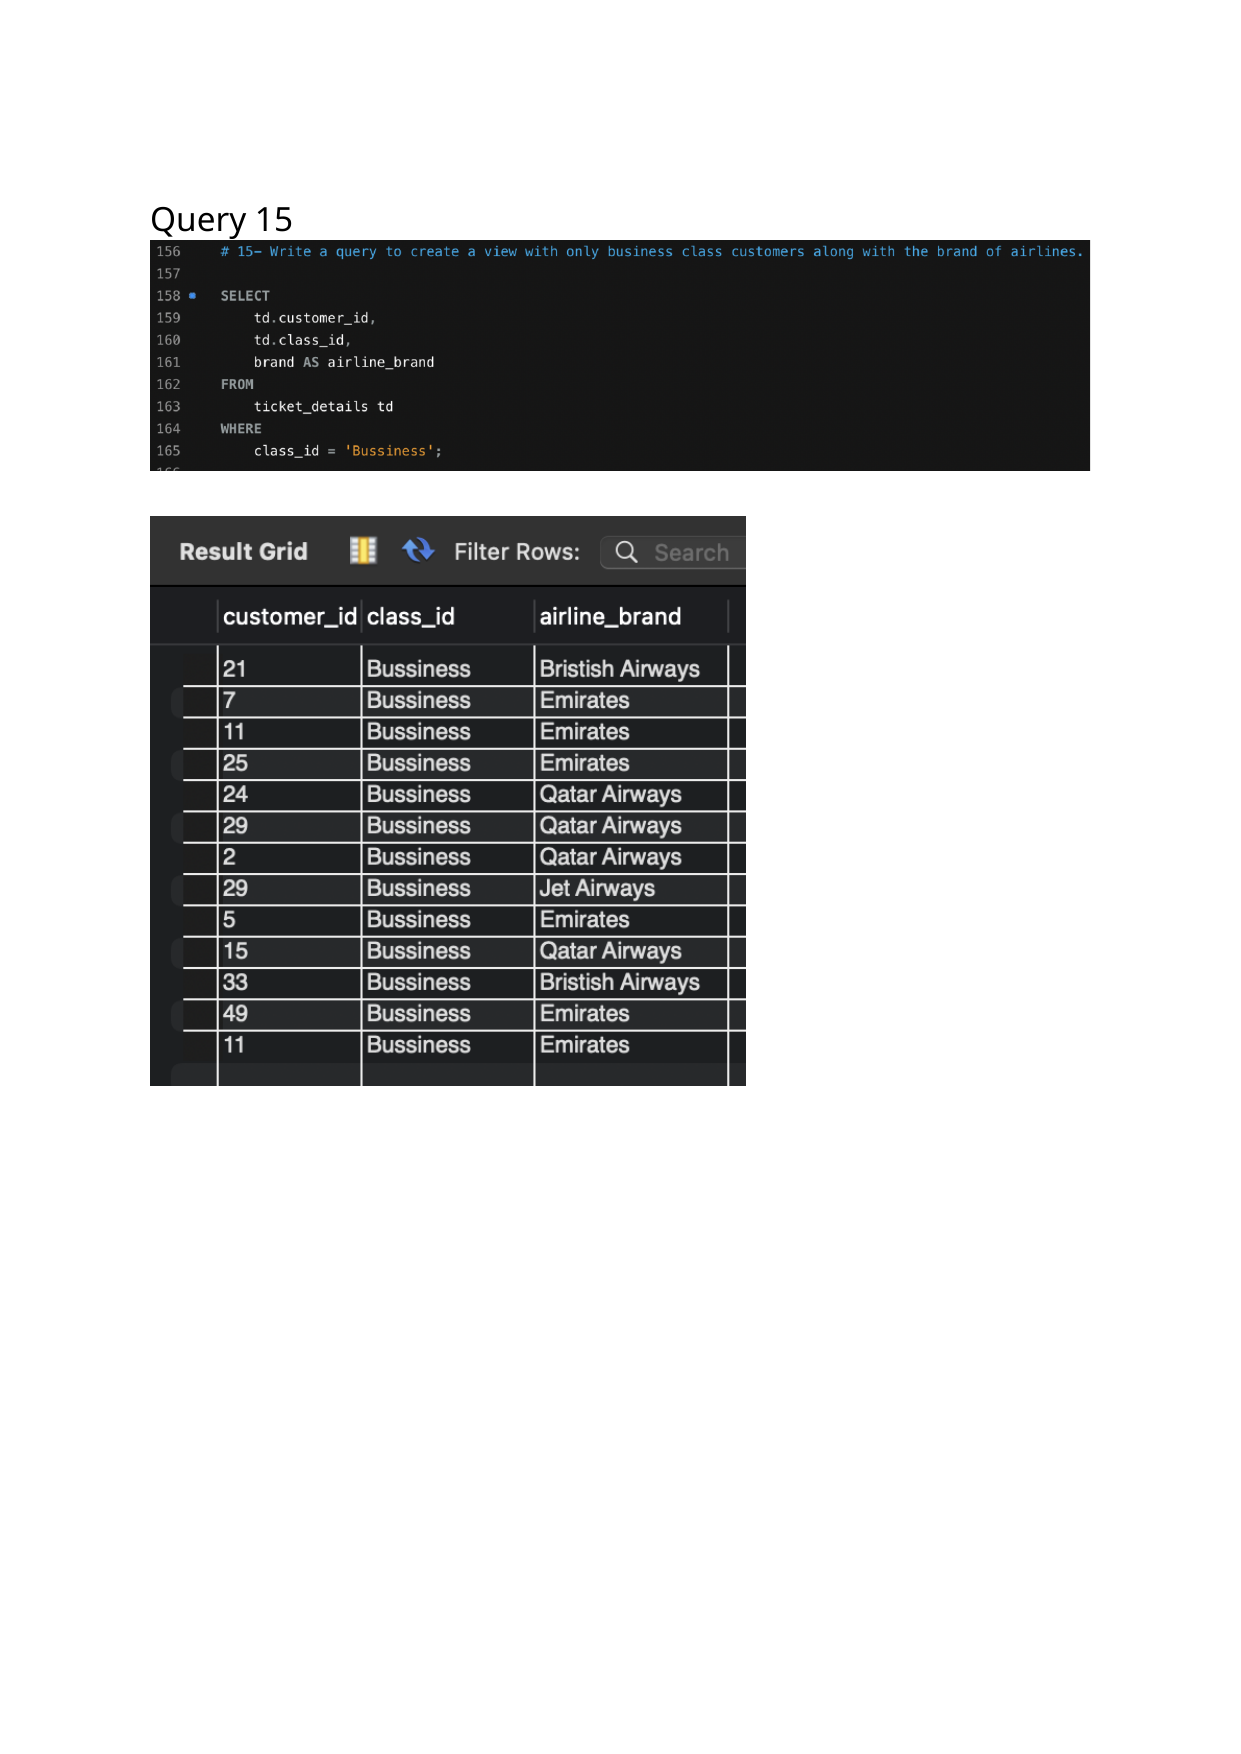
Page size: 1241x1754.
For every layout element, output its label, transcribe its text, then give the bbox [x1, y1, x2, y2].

picture [150, 240, 1091, 471]
text Query 15 [150, 195, 1090, 240]
picture [150, 516, 746, 1086]
